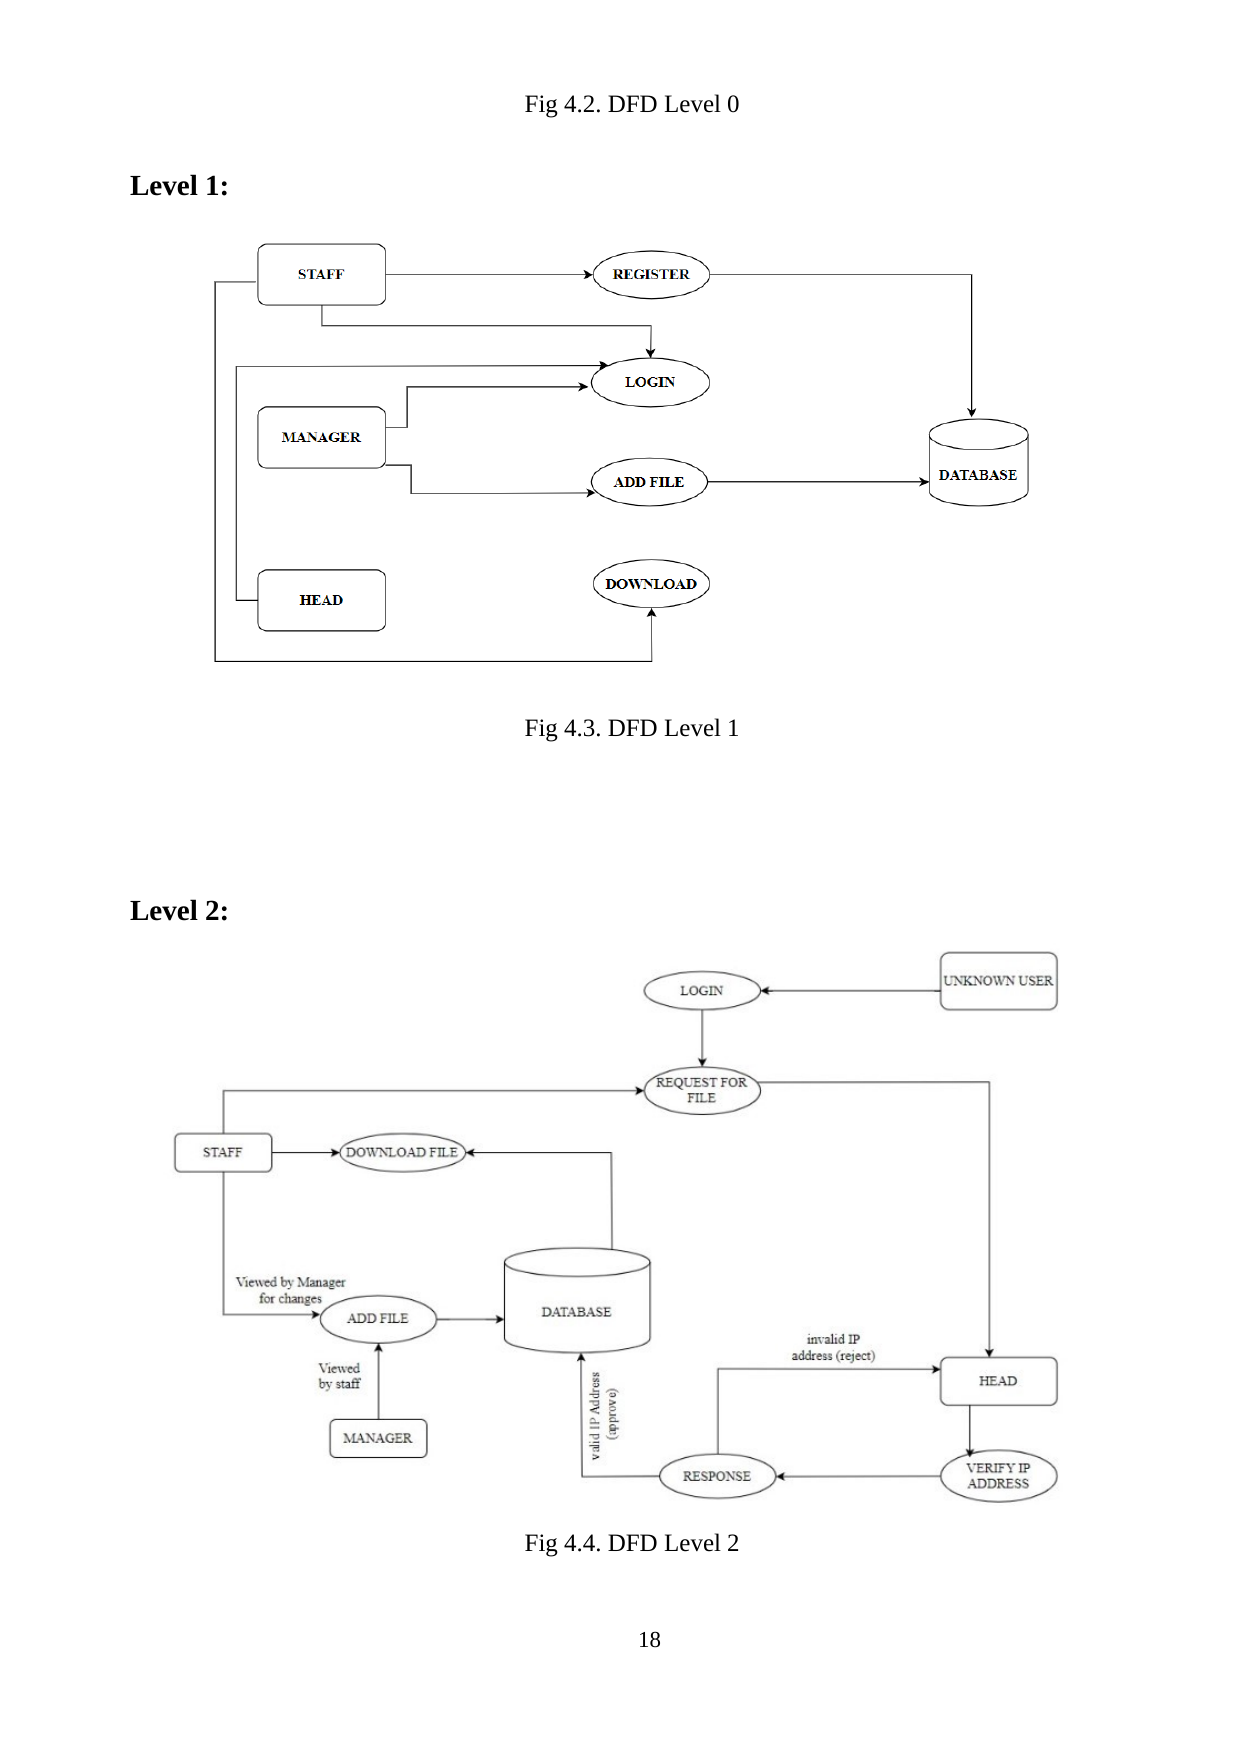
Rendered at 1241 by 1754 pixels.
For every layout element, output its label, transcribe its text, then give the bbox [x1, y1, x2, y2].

text Level 2: [130, 893, 1104, 926]
text Fig 4.3. DFD Level 1 [153, 713, 1111, 742]
text Level 1: [130, 168, 1104, 201]
text Fig 4.4. DFD Level 2 [153, 1528, 1111, 1557]
picture [155, 943, 1079, 1506]
picture [166, 218, 1068, 691]
text Fig 4.2. DFD Level 0 [153, 89, 1111, 117]
